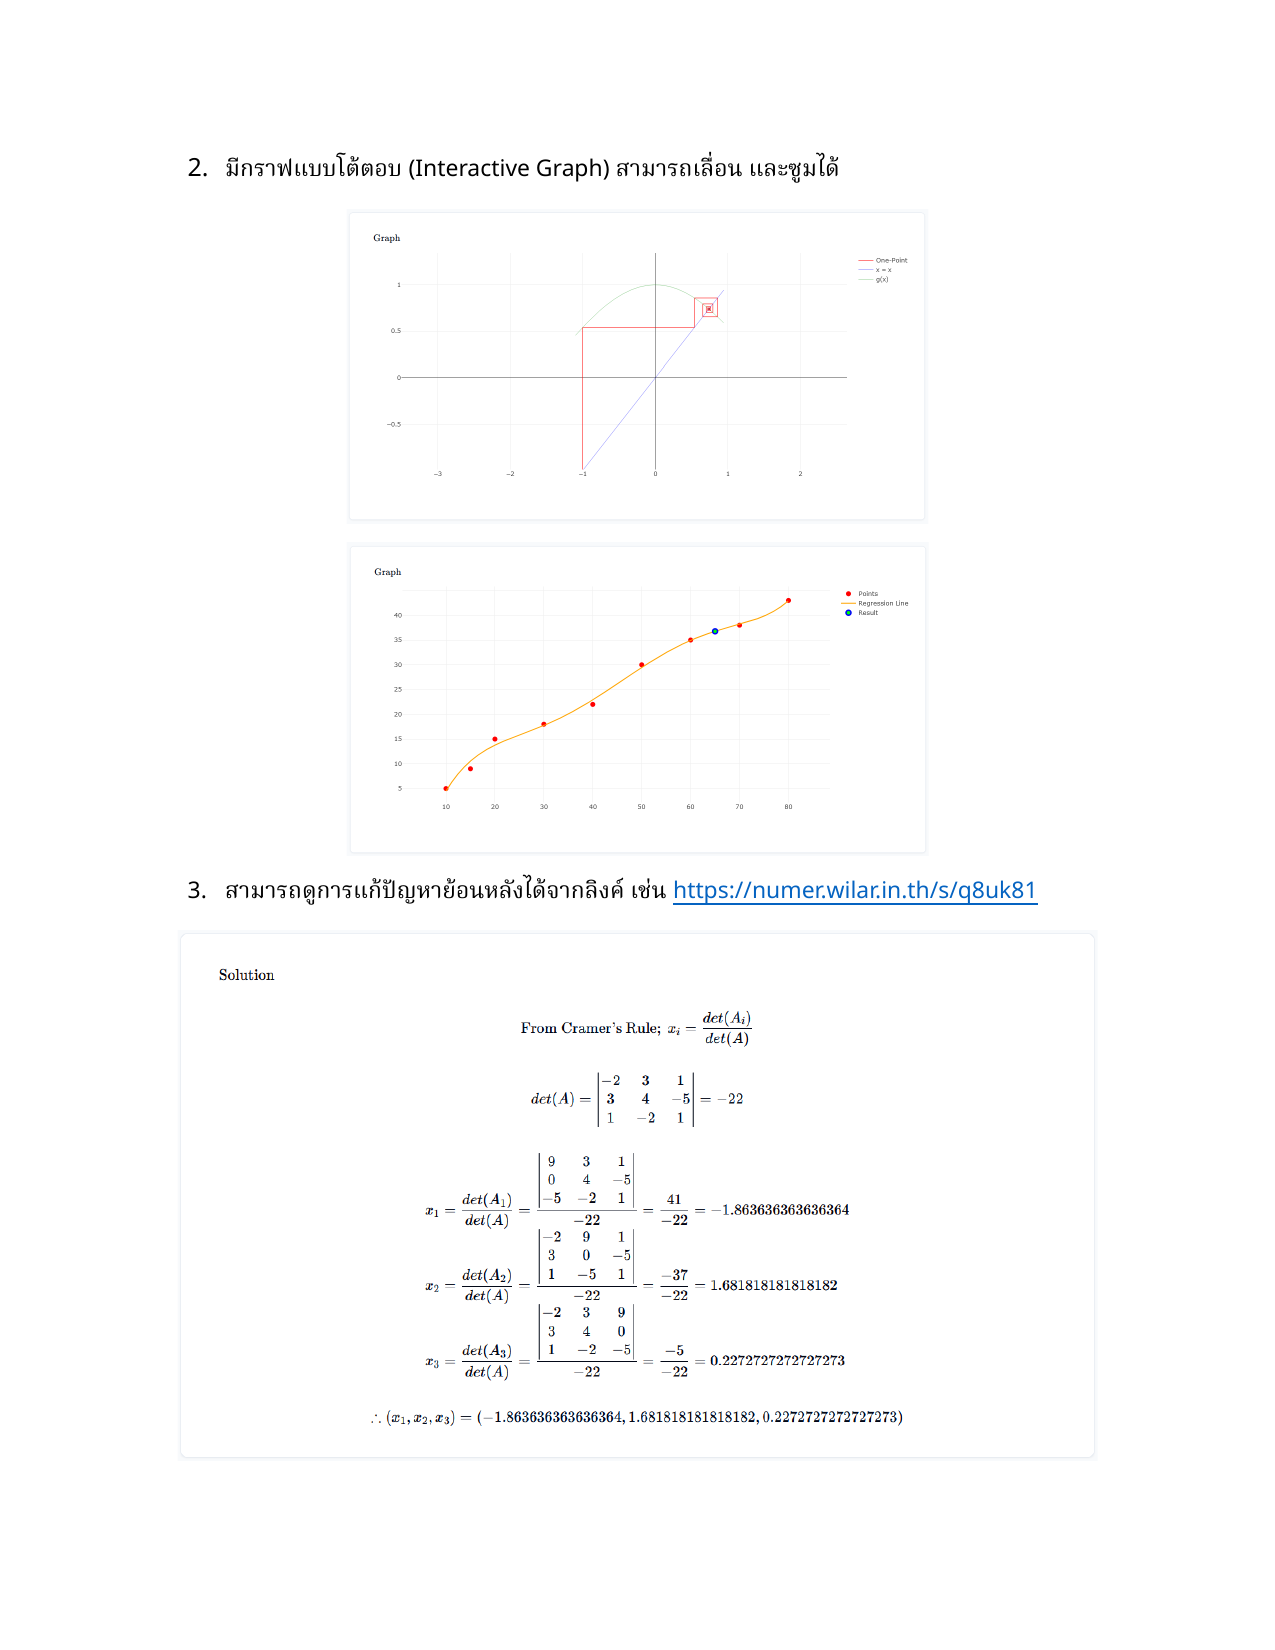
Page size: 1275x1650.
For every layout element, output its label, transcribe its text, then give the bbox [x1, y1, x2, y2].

picture [346, 209, 929, 524]
list สามารถดูการแก้ปัญหาย้อนหลังได้จากลิงค์ เช่น https://numer.wilar.in.th/s/q8uk81 [187, 874, 1125, 911]
picture [177, 930, 1098, 1461]
list มีกราฟแบบโต้ตอบ (Interactive Graph) สามารถเลื่อน และซูมได้ [187, 150, 1125, 190]
picture [346, 542, 929, 856]
